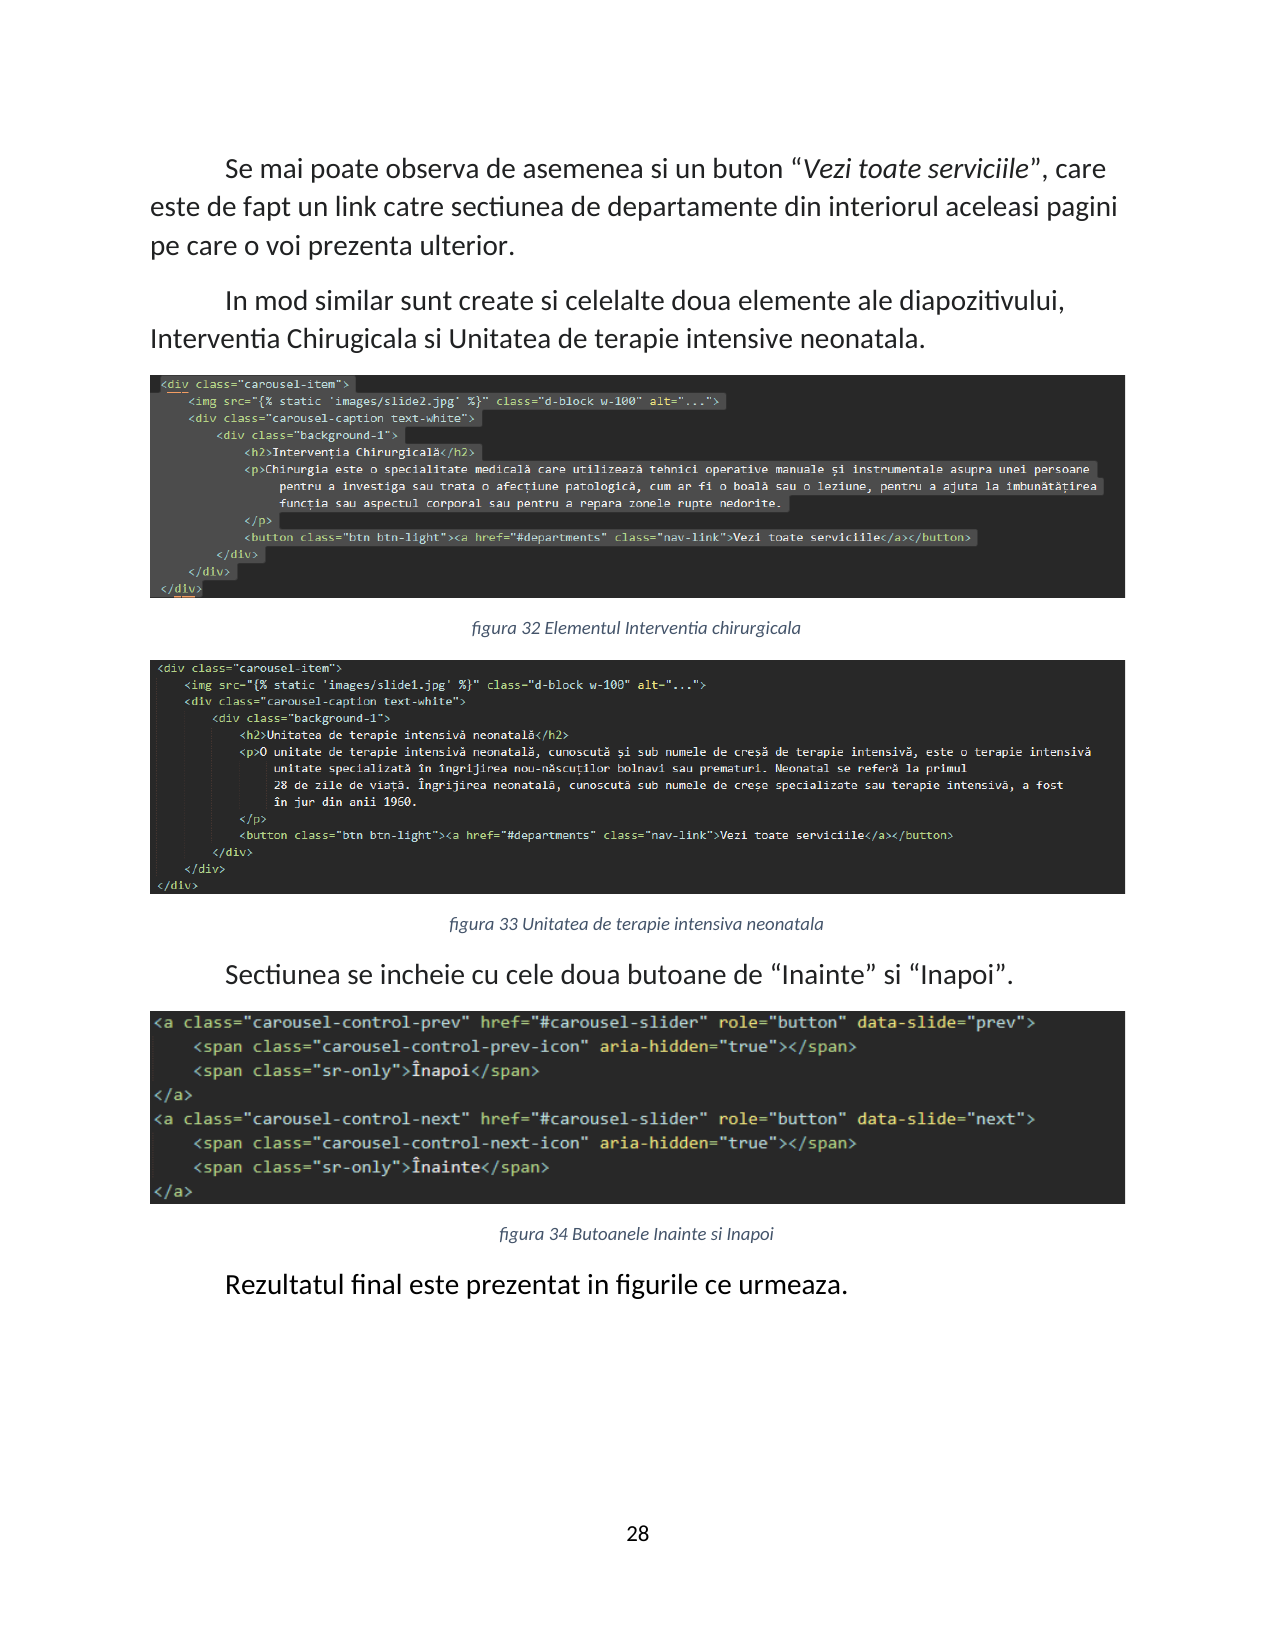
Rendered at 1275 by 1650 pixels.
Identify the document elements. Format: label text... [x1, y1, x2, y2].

picture [150, 1011, 1125, 1204]
picture [150, 375, 1125, 598]
text Sectiunea se incheie cu cele doua butoane de “Inainte” si “Inapoi”. [150, 956, 1125, 992]
text In mod similar sunt create si celelalte doua elemente ale diapozitivului, Interventia Chirugicala si Unitatea de terapie intensive neonatala. [150, 282, 1125, 356]
text Se mai poate observa de asemenea si un buton “Vezi toate serviciile”, care este de fapt un link catre sectiunea de departamente din interiorul aceleasi pagini pe care o voi prezenta ulterior. [150, 150, 1125, 262]
text Rezultatul final este prezentat in figurile ce urmeaza. [150, 1266, 1125, 1302]
picture [150, 660, 1125, 894]
